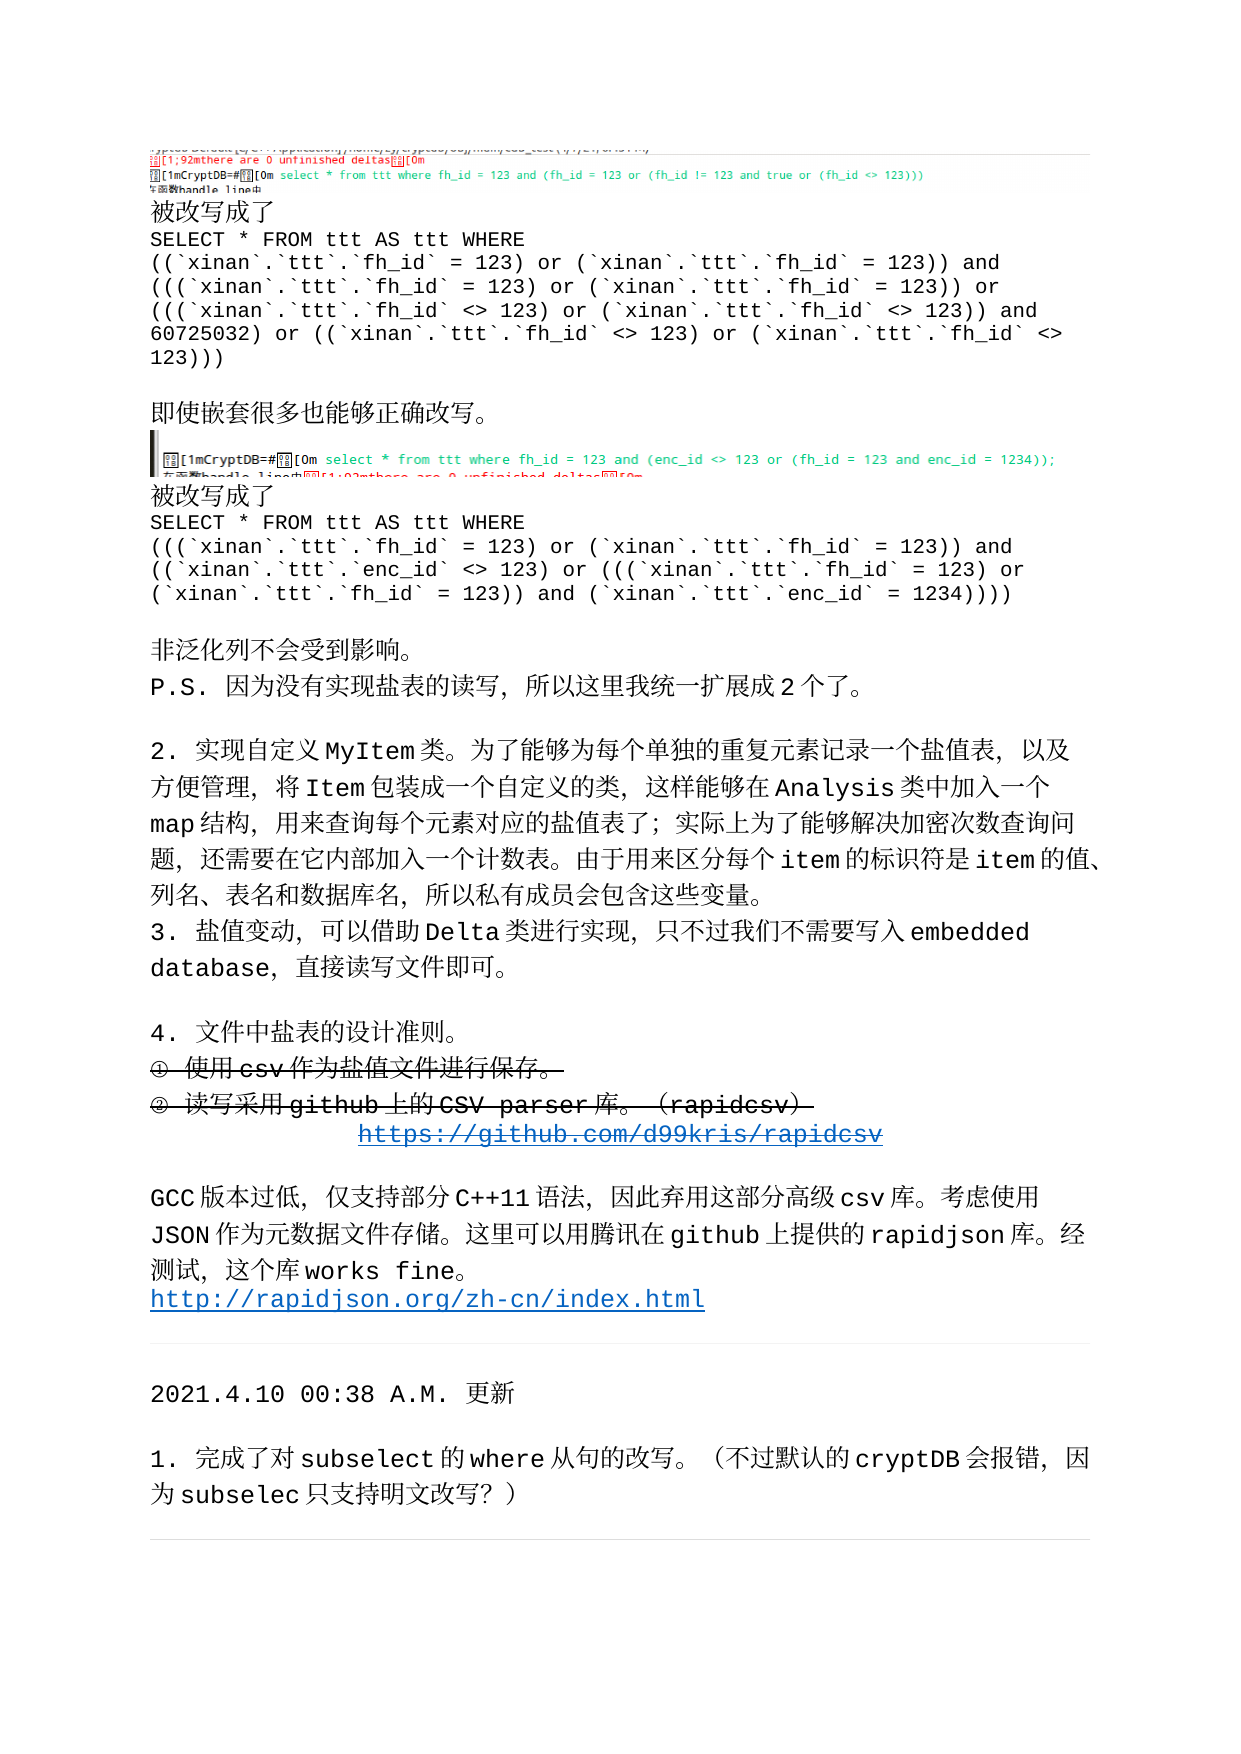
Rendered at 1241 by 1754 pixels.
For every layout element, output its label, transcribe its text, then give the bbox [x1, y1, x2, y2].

text 被改写成了 [150, 193, 1090, 229]
text ((`xinan`.`ttt`.`fh_id` = 123) or (`xinan`.`ttt`.`fh_id` = 123)) and (((`xinan`.`ttt`.`fh_id` = 123) or (`xinan`.`ttt`.`fh_id` = 123)) or (((`xinan`.`ttt`.`fh_id` <> 123) or (`xinan`.`ttt`.`fh_id` <> 123)) and 60725032) or ((`xinan`.`ttt`.`fh_id` <> 123) or (`xinan`.`ttt`.`fh_id` <> 123))) [150, 252, 1090, 371]
text GCC版本过低，仅支持部分C++11语法，因此弃用这部分高级csv库。考虑使用JSON作为元数据文件存储。这里可以用腾讯在github上提供的rapidjson库。经测试，这个库works fine。 [150, 1178, 1090, 1287]
text 1. 完成了对subselect的where从句的改写。（不过默认的cryptDB会报错，因为subselec只支持明文改写？） [150, 1439, 1090, 1511]
picture [150, 430, 1091, 477]
text 即使嵌套很多也能够正确改写。 [150, 394, 1090, 430]
text http://rapidjson.org/zh-cn/index.html [150, 1287, 1090, 1315]
text ② 读写采用github上的CSV parser库。（rapidcsv） [150, 1085, 1090, 1121]
text P.S. 因为没有实现盐表的读写，所以这里我统一扩展成2个了。 [150, 666, 1090, 703]
text 2. 实现自定义MyItem类。为了能够为每个单独的重复元素记录一个盐值表，以及方便管理，将Item包装成一个自定义的类，这样能够在Analysis类中加入一个map结构，用来查询每个元素对应的盐值表了；实际上为了能够解决加密次数查询问题，还需要在它内部加入一个计数表。由于用来区分每个item的标识符是item的值、列名、表名和数据库名，所以私有成员会包含这些变量。 [150, 731, 1090, 912]
text SELECT * FROM ttt AS ttt WHERE [150, 512, 1090, 536]
text https://github.com/d99kris/rapidcsv [150, 1121, 1090, 1150]
text 被改写成了 [150, 477, 1090, 512]
text 2021.4.10 00:38 A.M. 更新 [150, 1374, 1090, 1410]
picture [150, 150, 1091, 193]
text ① 使用csv作为盐值文件进行保存。 [150, 1049, 1090, 1085]
text 非泛化列不会受到影响。 [150, 630, 1090, 666]
text (((`xinan`.`ttt`.`fh_id` = 123) or (`xinan`.`ttt`.`fh_id` = 123)) and ((`xinan`.`ttt`.`enc_id` <> 123) or (((`xinan`.`ttt`.`fh_id` = 123) or (`xinan`.`ttt`.`fh_id` = 123)) and (`xinan`.`ttt`.`enc_id` = 1234)))) [150, 536, 1090, 607]
text 4. 文件中盐表的设计准则。 [150, 1013, 1090, 1049]
text 3. 盐值变动，可以借助Delta类进行实现，只不过我们不需要写入embedded database，直接读写文件即可。 [150, 912, 1090, 984]
text SELECT * FROM ttt AS ttt WHERE [150, 229, 1090, 252]
